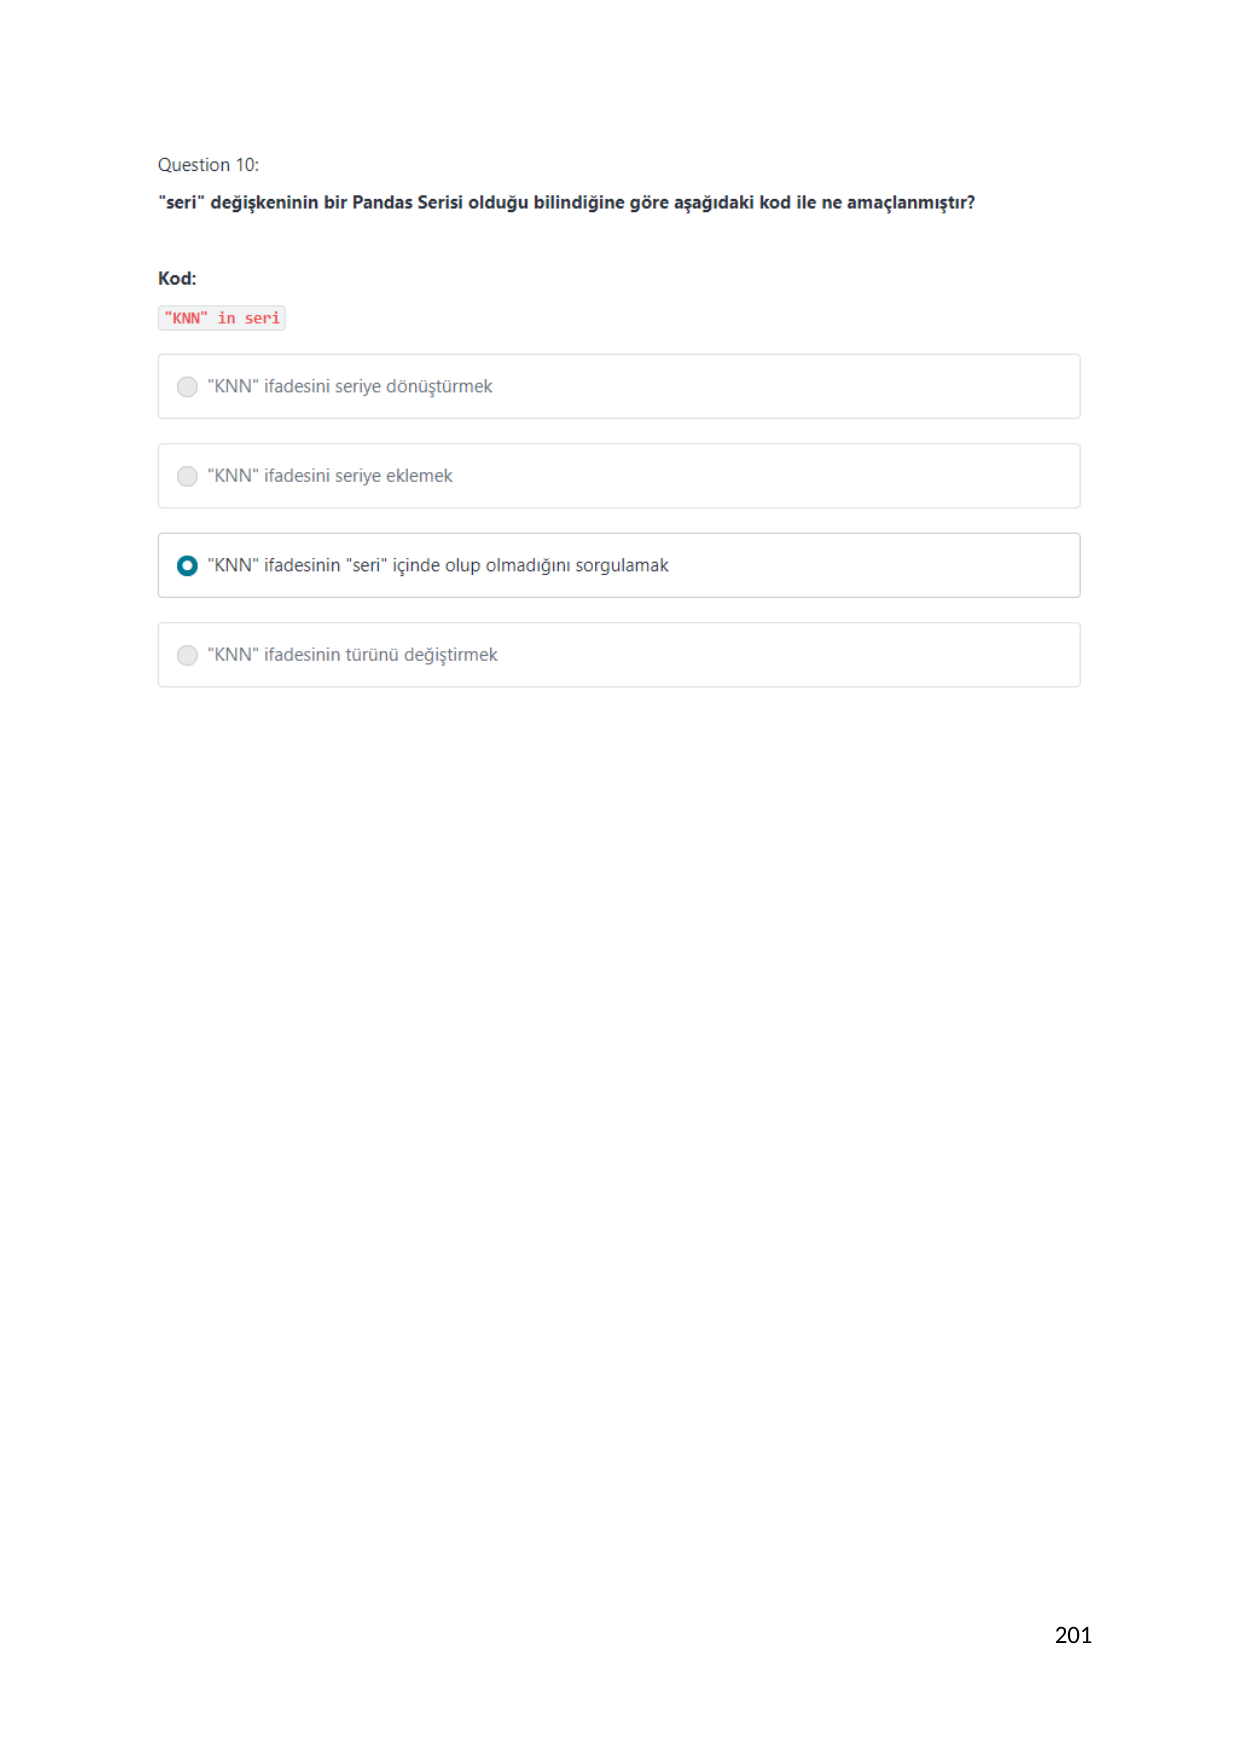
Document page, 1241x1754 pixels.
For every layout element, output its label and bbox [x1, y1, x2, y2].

picture [147, 147, 1093, 696]
